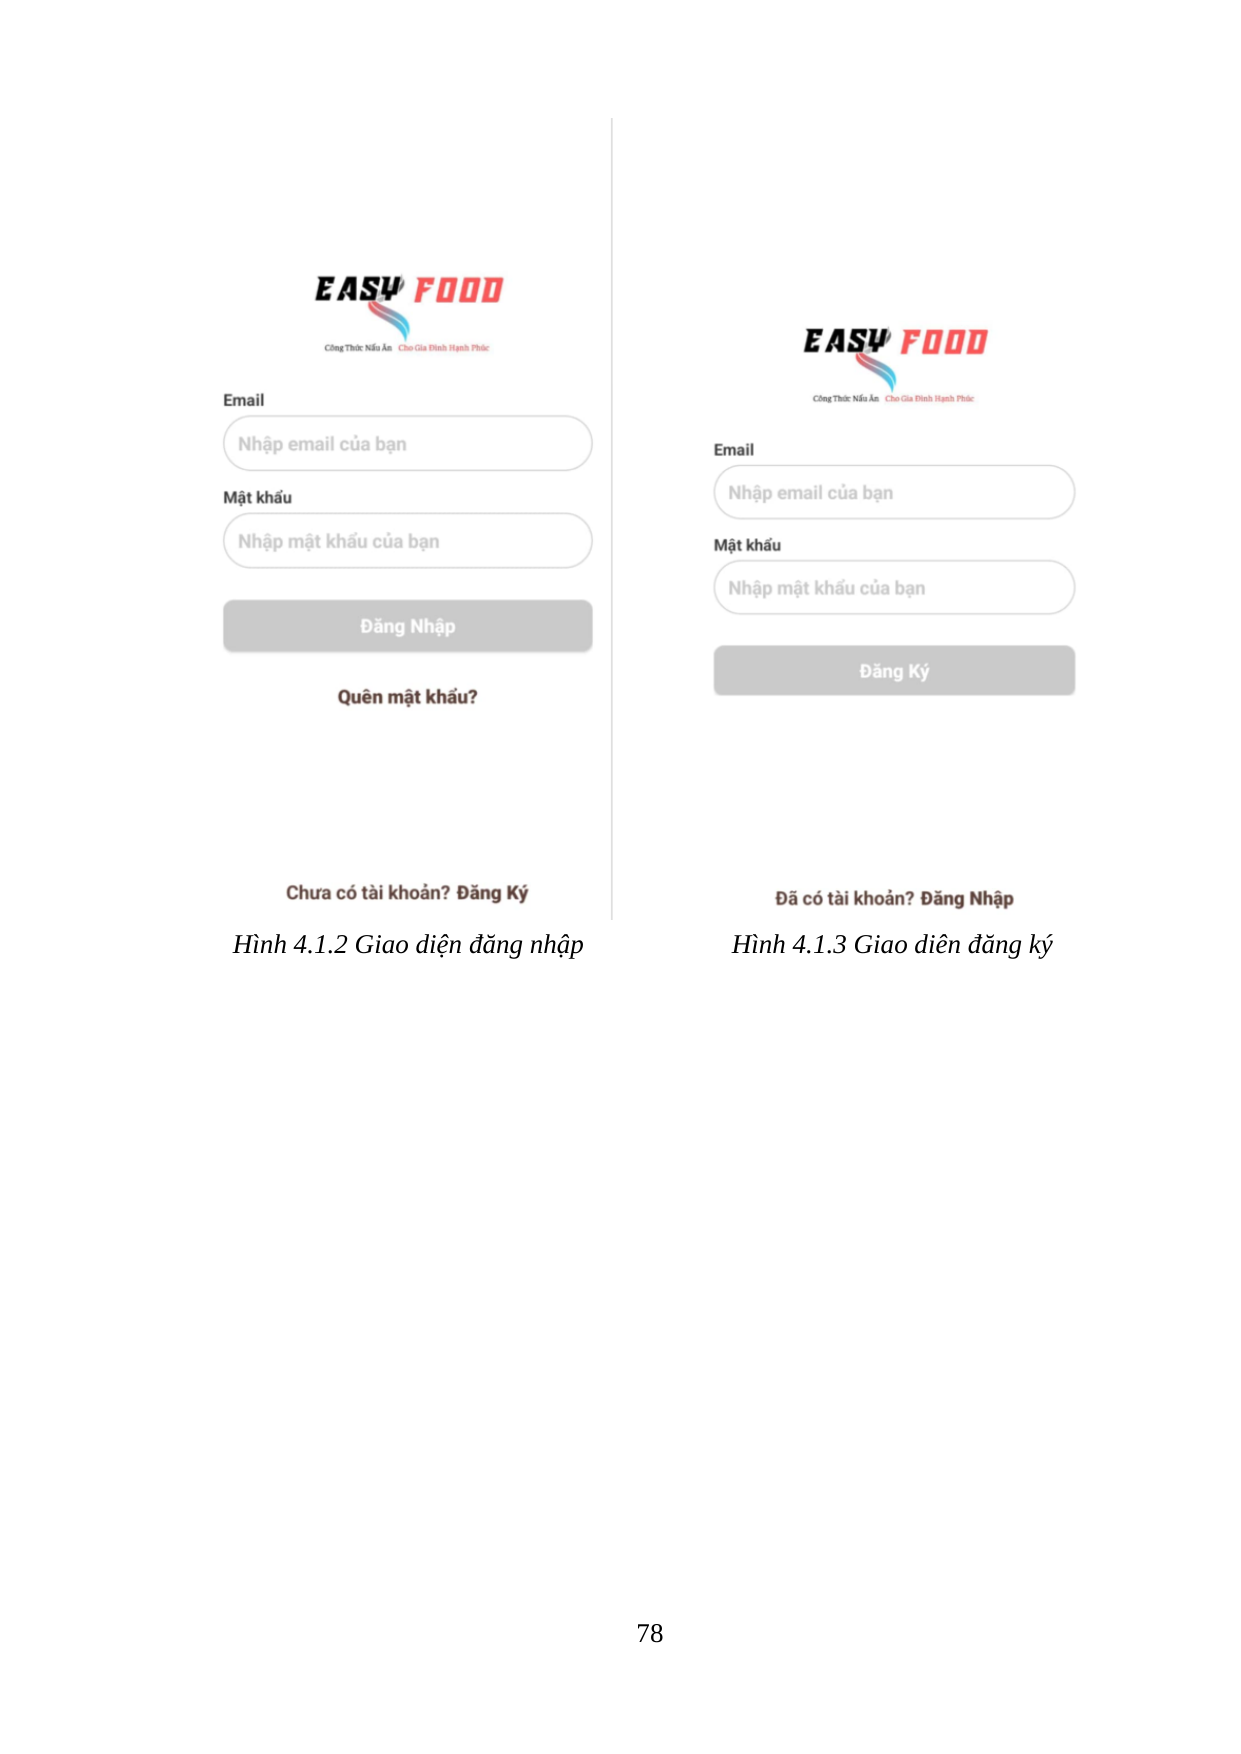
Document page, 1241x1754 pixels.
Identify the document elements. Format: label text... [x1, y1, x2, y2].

picture [695, 118, 1089, 920]
picture [204, 118, 613, 920]
table_header Hình 4.1.3 Giao diên đăng ký [651, 118, 1133, 981]
table_header Hình 4.1.2 Giao diện đăng nhập [166, 118, 651, 981]
